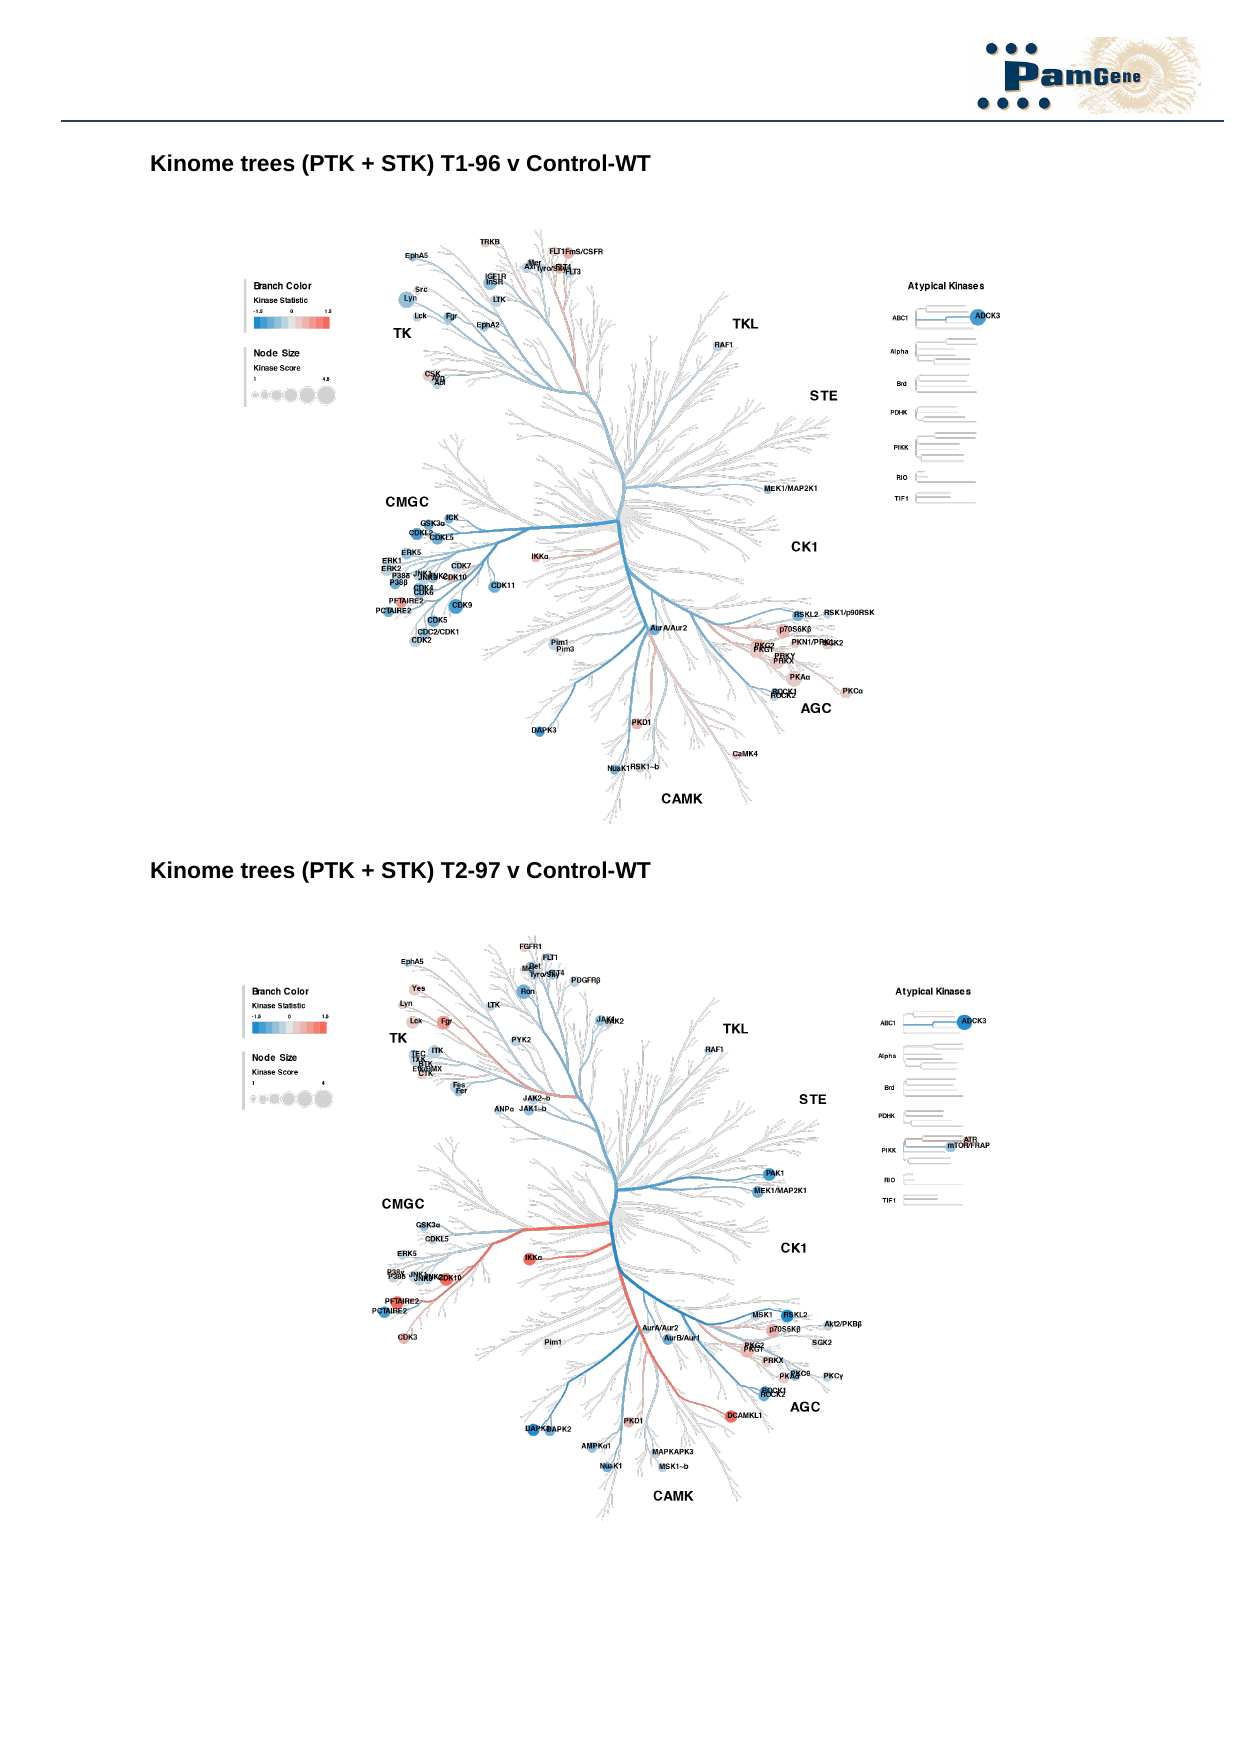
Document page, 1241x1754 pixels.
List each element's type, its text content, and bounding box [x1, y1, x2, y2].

text Kinome trees (PTK + STK) T2-97 v Control-WT [150, 857, 1090, 883]
picture [150, 197, 1017, 837]
text Kinome trees (PTK + STK) T1-96 v Control-WT [150, 150, 1090, 176]
picture [968, 37, 1211, 114]
picture [150, 904, 994, 1532]
